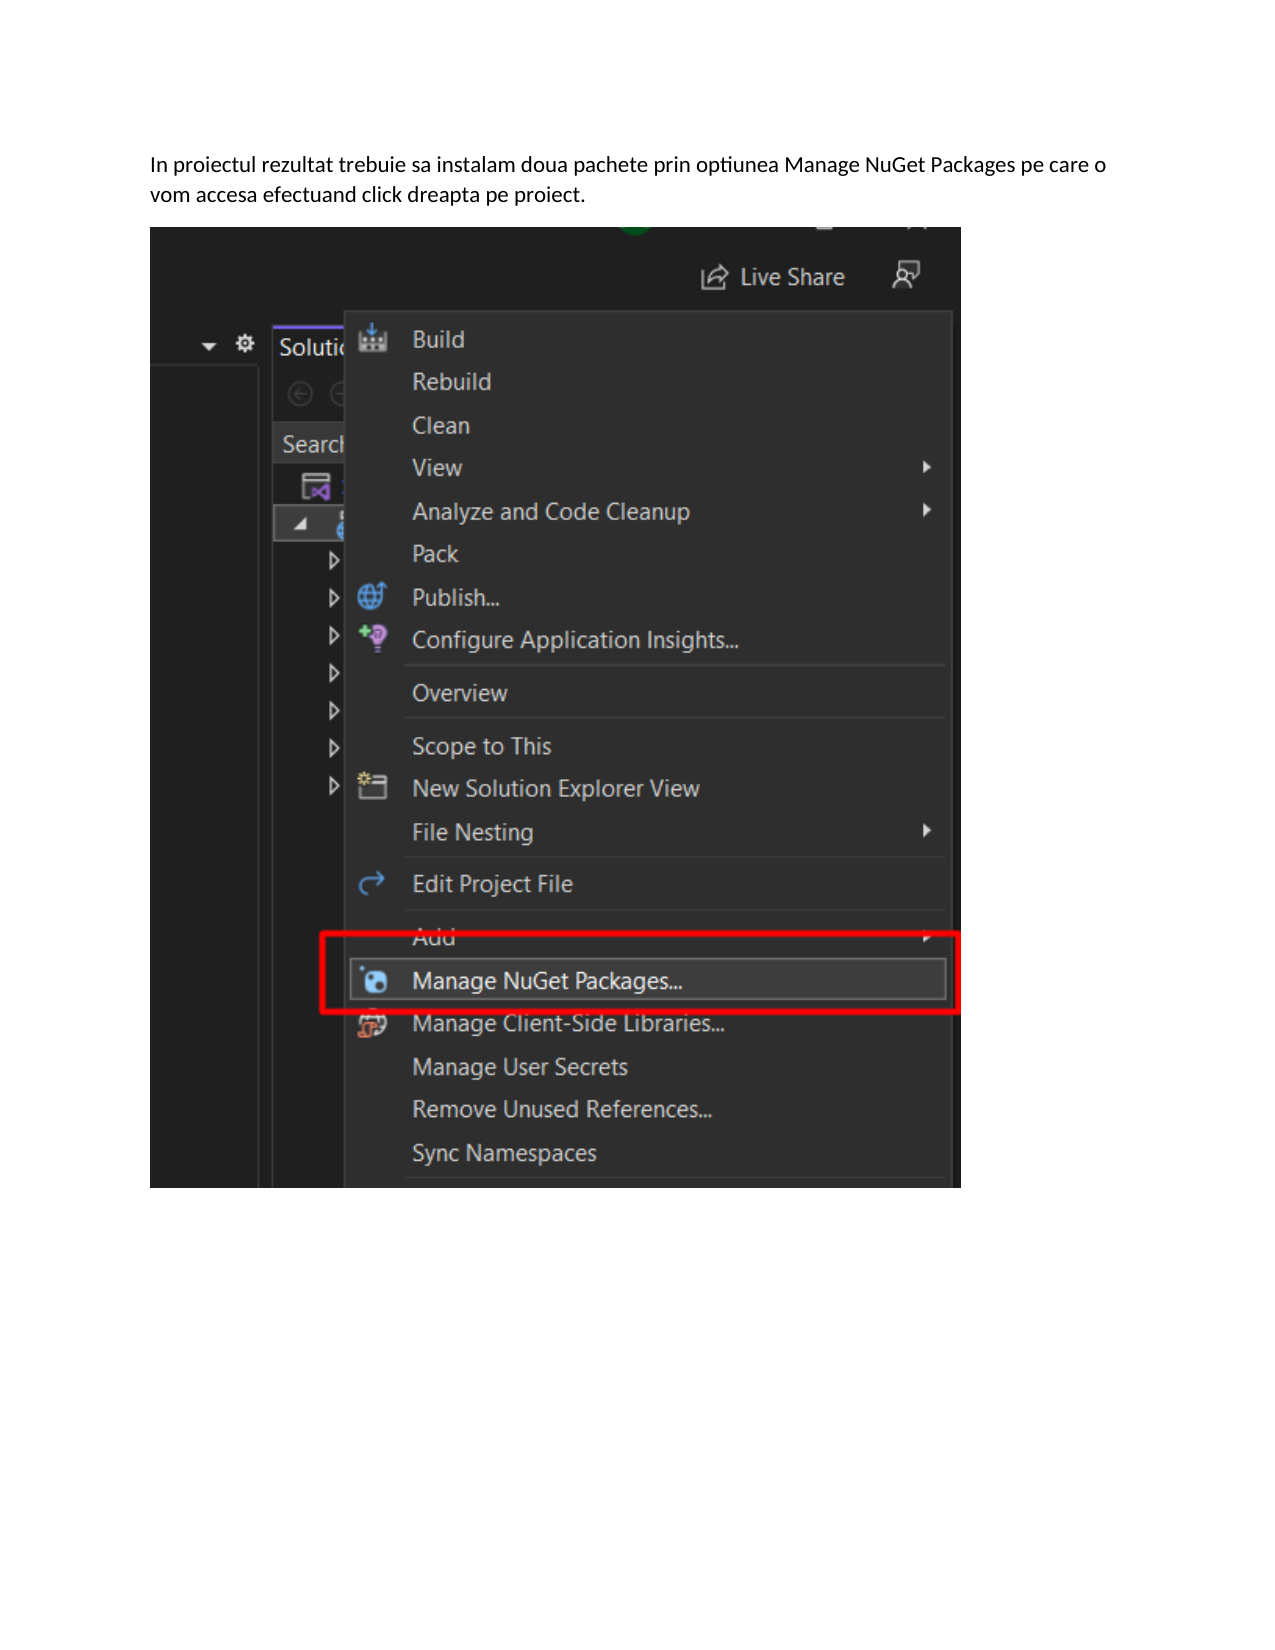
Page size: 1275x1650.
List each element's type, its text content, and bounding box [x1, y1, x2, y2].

text In proiectul rezultat trebuie sa instalam doua pachete prin optiunea Manage NuGet Packages pe care o vom accesa efectuand click dreapta pe proiect. [150, 150, 1125, 208]
picture [150, 227, 961, 1188]
